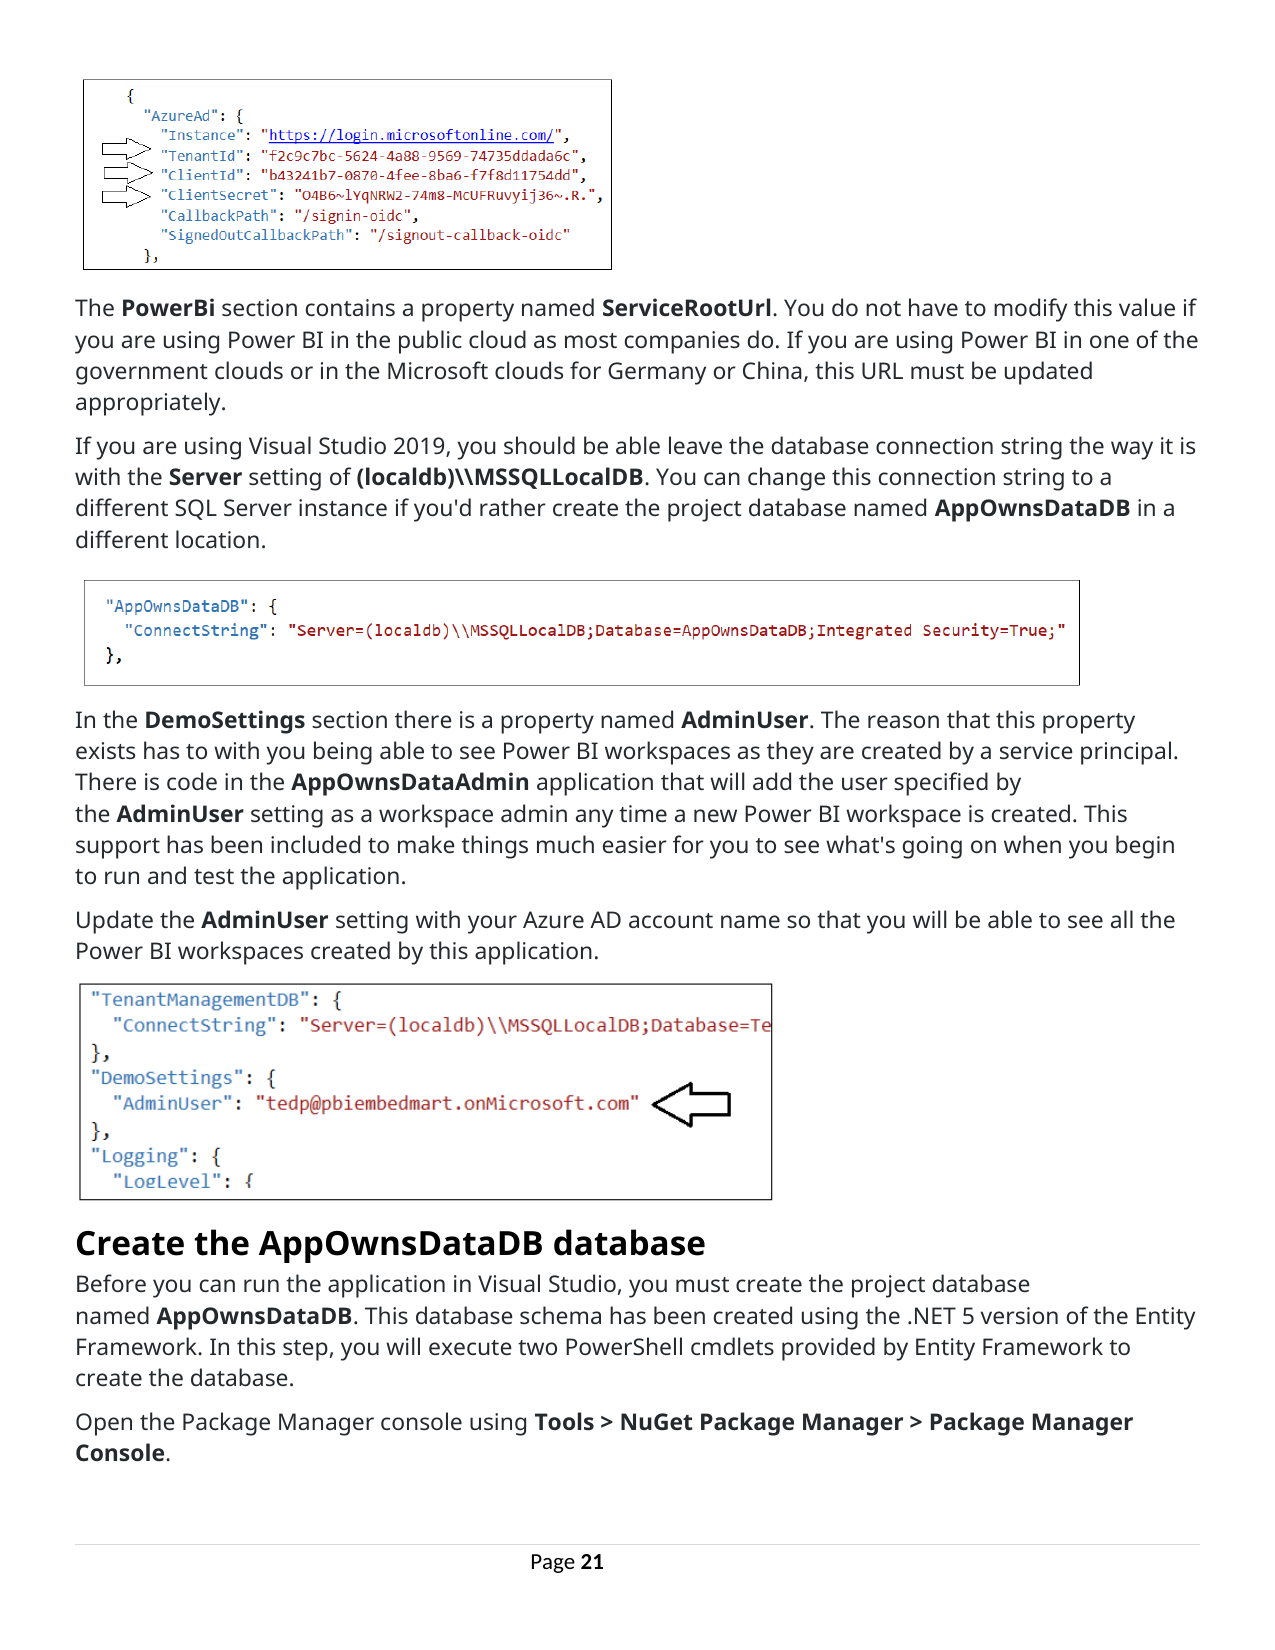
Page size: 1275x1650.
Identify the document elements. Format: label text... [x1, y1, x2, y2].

picture [75, 567, 1089, 692]
text Before you can run the application in Visual Studio, you must create the project database named AppOwnsDataDB. This database schema has been created using the .NET 5 version of the Entity Framework. In this step, you will execute two PowerShell cmdlets provided by Entity Framework to create the database. [75, 1268, 1200, 1393]
text If you are using Visual Studio 2019, you should be able leave the database connection string the way it is with the Server setting of (localdb)\\MSSQLLocalDB. You can change this connection string to a different SQL Server instance if you'd rather create the project database named AppOwnsDataDB in a different location. [75, 430, 1200, 555]
text Update the AdminUser setting with your Azure AD account name so that you will be able to see all the Power BI workspaces created by this application. [75, 904, 1200, 966]
subtitle Create the AppOwnsDataDB database [75, 1219, 1200, 1265]
picture [75, 978, 778, 1207]
text Open the Package Manager console using Tools > NuGet Package Manager > Package Manager Console. [75, 1406, 1200, 1468]
picture [75, 75, 615, 280]
text In the DemoSettings section there is a property named AdminUser. The reason that this property exists has to with you being able to see Power BI workspaces as they are created by a service principal. There is code in the AppOwnsDataAdmin application that will add the user specified by the AdminUser setting as a workspace admin any time a new Power BI workspace is created. This support has been included to make things much easier for you to see what's going on when you begin to run and test the application. [75, 704, 1200, 891]
text The PowerBi section contains a property named ServiceRootUrl. You do not have to modify this value if you are using Power BI in the public cloud as most companies do. If you are using Power BI in one of the government clouds or in the Microsoft clouds for Germany or China, this URL must be updated appropriately. [75, 292, 1200, 417]
